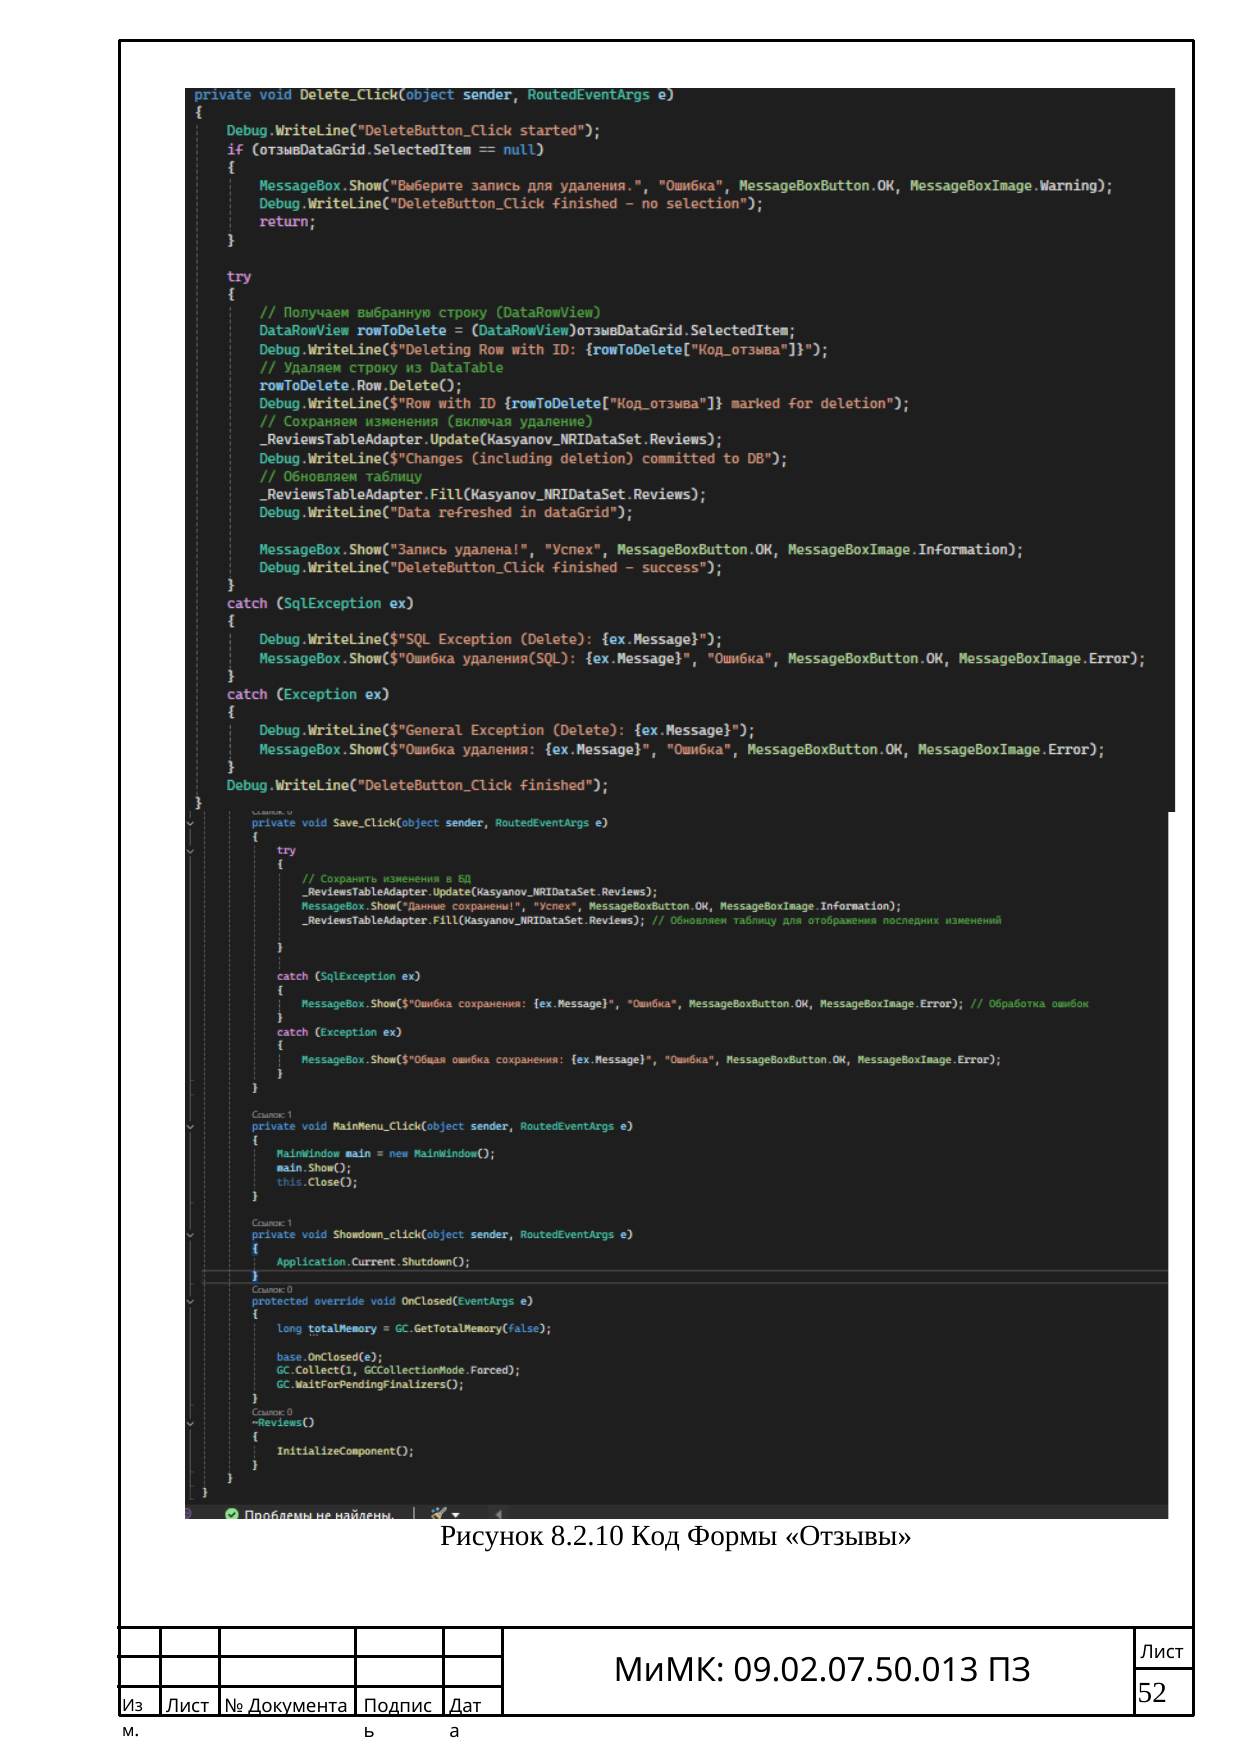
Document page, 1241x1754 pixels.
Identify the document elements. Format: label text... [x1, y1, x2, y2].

text Рисунок 8.2.10 Код Формы «Отзывы» [185, 1519, 1167, 1552]
picture [185, 88, 1175, 1519]
